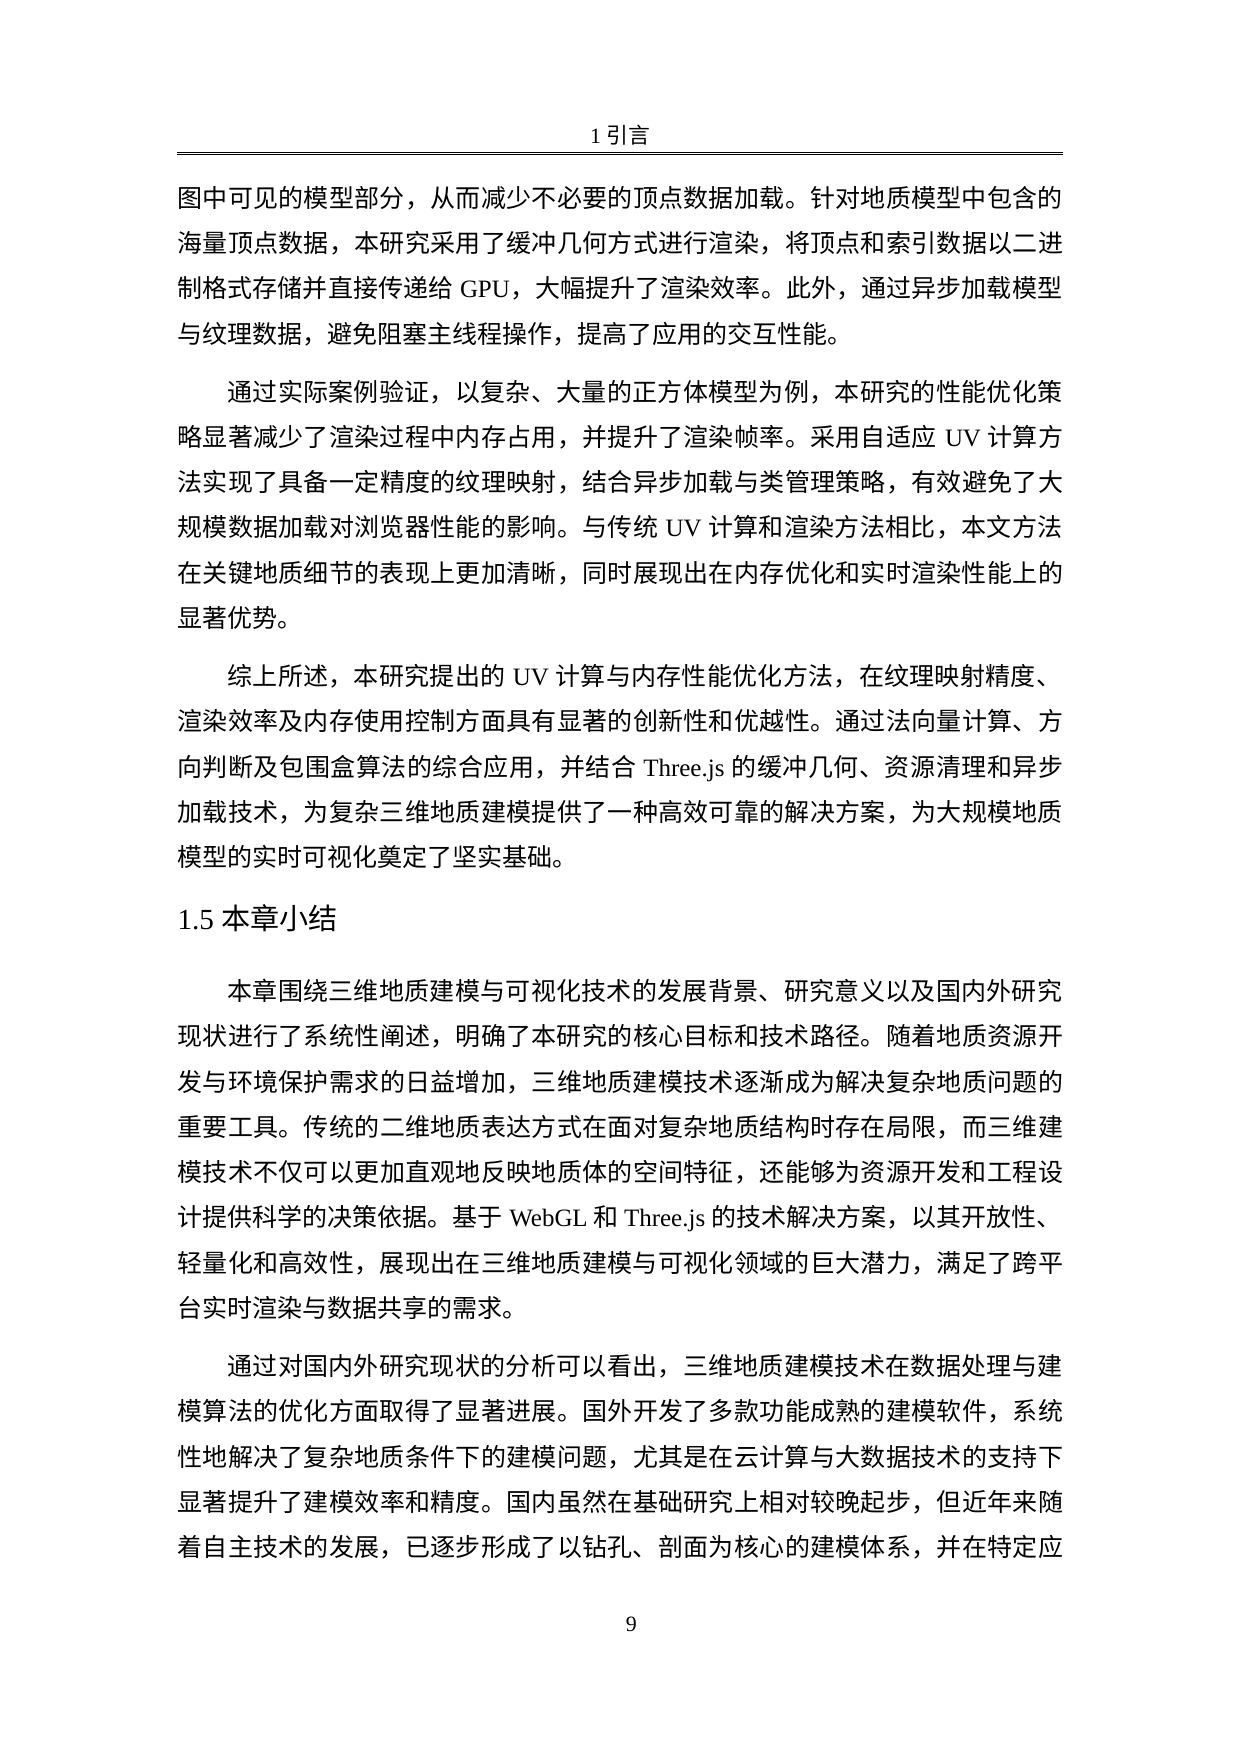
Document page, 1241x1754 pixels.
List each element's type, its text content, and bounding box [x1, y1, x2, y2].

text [177, 178, 1063, 350]
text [177, 1346, 1063, 1564]
text 综上所述，本研究提出的 UV 计算与内存性能优化方法，在纹理映射精度、渲染效率及内存使用控制方面具有显著的创新性和优越性。通过法向量计算、方向判断及包围盒算法的综合应用，并结合 Three.js 的缓冲几何、资源清理和异步加载技术，为复杂三维地质建模提供了一种高效可靠的解决方案，为大规模地质模型的实时可视化奠定了坚实基础。 [177, 656, 1063, 874]
text 1.5 本章小结 [177, 895, 1063, 938]
text 本章围绕三维地质建模与可视化技术的发展背景、研究意义以及国内外研究现状进行了系统性阐述，明确了本研究的核心目标和技术路径。随着地质资源开发与环境保护需求的日益增加，三维地质建模技术逐渐成为解决复杂地质问题的重要工具。传统的二维地质表达方式在面对复杂地质结构时存在局限，而三维建模技术不仅可以更加直观地反映地质体的空间特征，还能够为资源开发和工程设计提供科学的决策依据。基于 WebGL 和 Three.js 的技术解决方案，以其开放性、轻量化和高效性，展现出在三维地质建模与可视化领域的巨大潜力，满足了跨平台实时渲染与数据共享的需求。 [177, 971, 1063, 1325]
text 通过实际案例验证，以复杂、大量的正方体模型为例，本研究的性能优化策略显著减少了渲染过程中内存占用，并提升了渲染帧率。采用自适应 UV 计算方法实现了具备一定精度的纹理映射，结合异步加载与类管理策略，有效避免了大规模数据加载对浏览器性能的影响。与传统 UV 计算和渲染方法相比，本文方法在关键地质细节的表现上更加清晰，同时展现出在内存优化和实时渲染性能上的显著优势。 [177, 372, 1063, 635]
